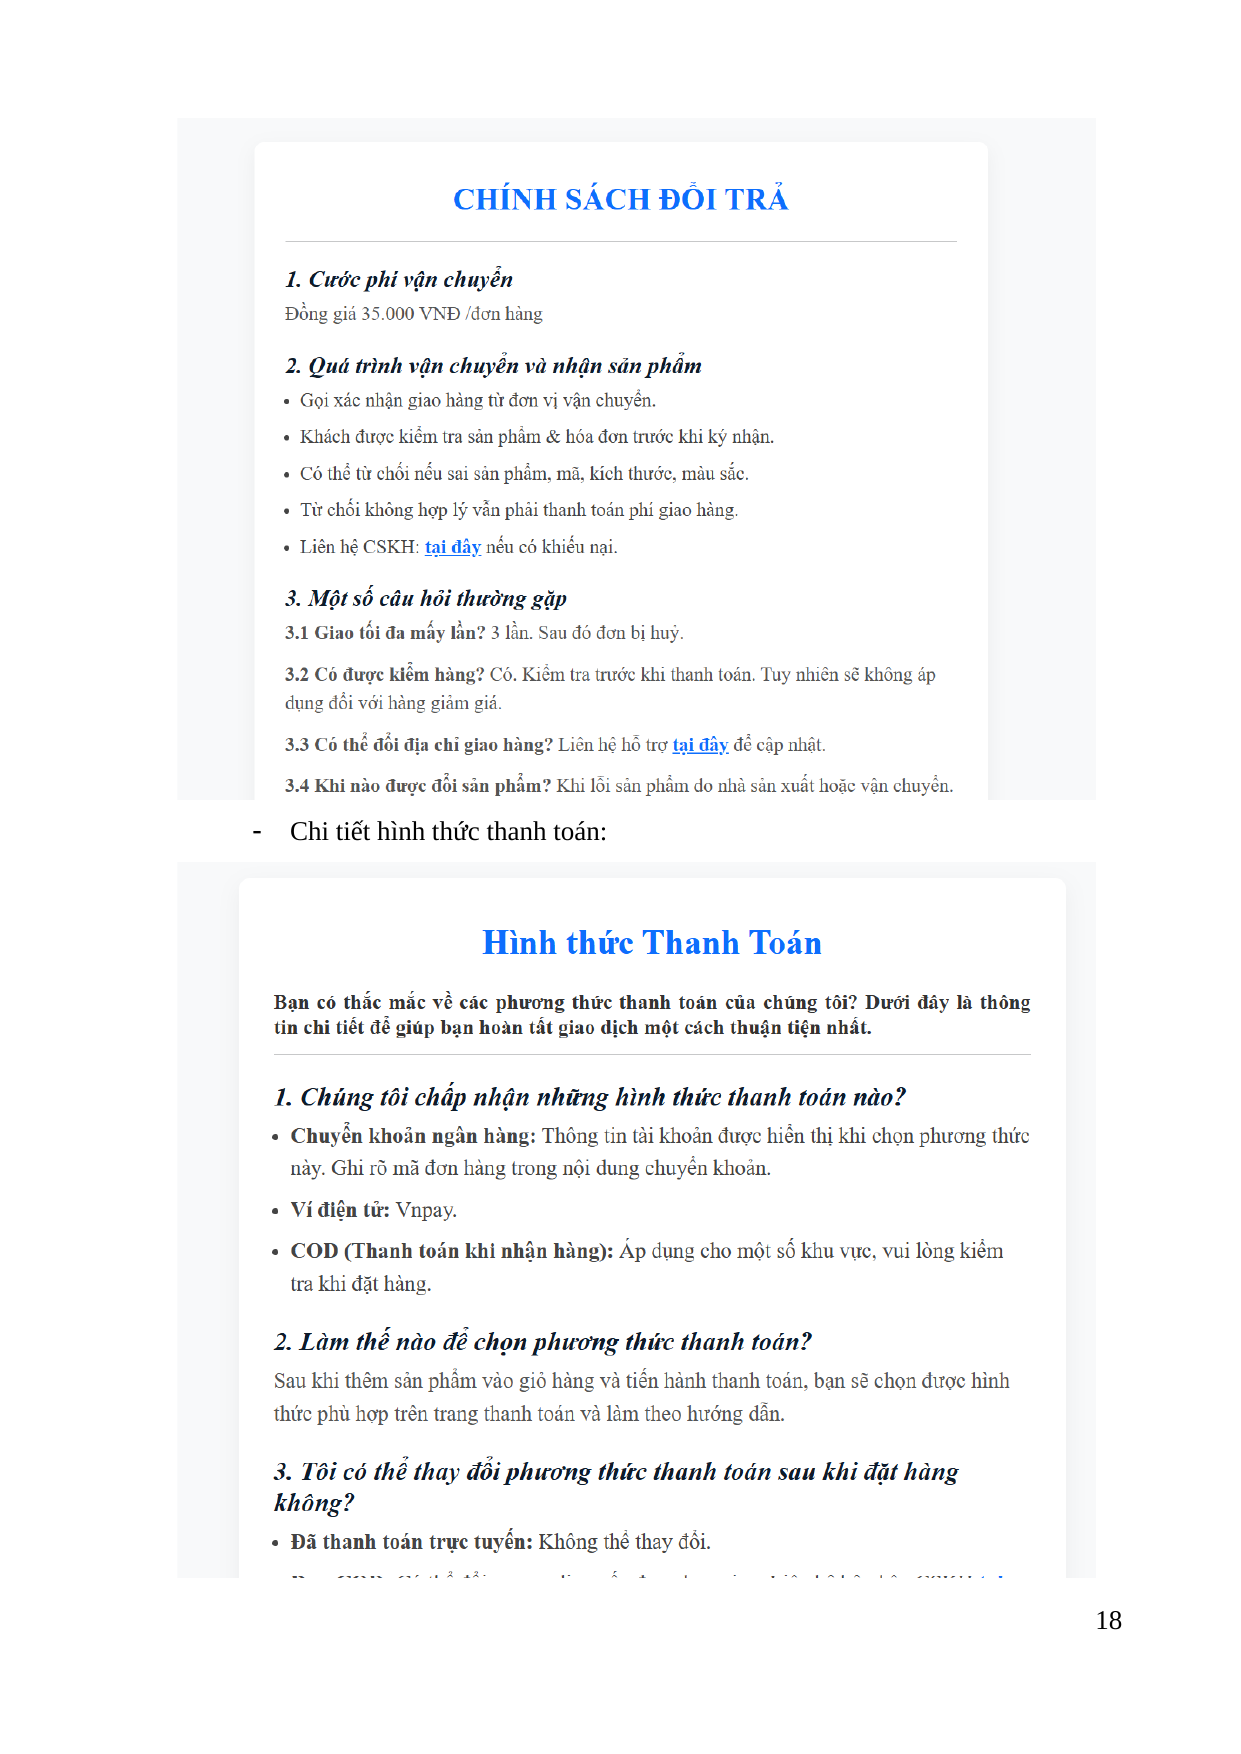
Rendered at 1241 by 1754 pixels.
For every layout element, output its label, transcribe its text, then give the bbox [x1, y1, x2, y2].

list Chi tiết hình thức thanh toán: [252, 815, 1122, 847]
picture [177, 118, 1096, 800]
picture [177, 862, 1096, 1578]
